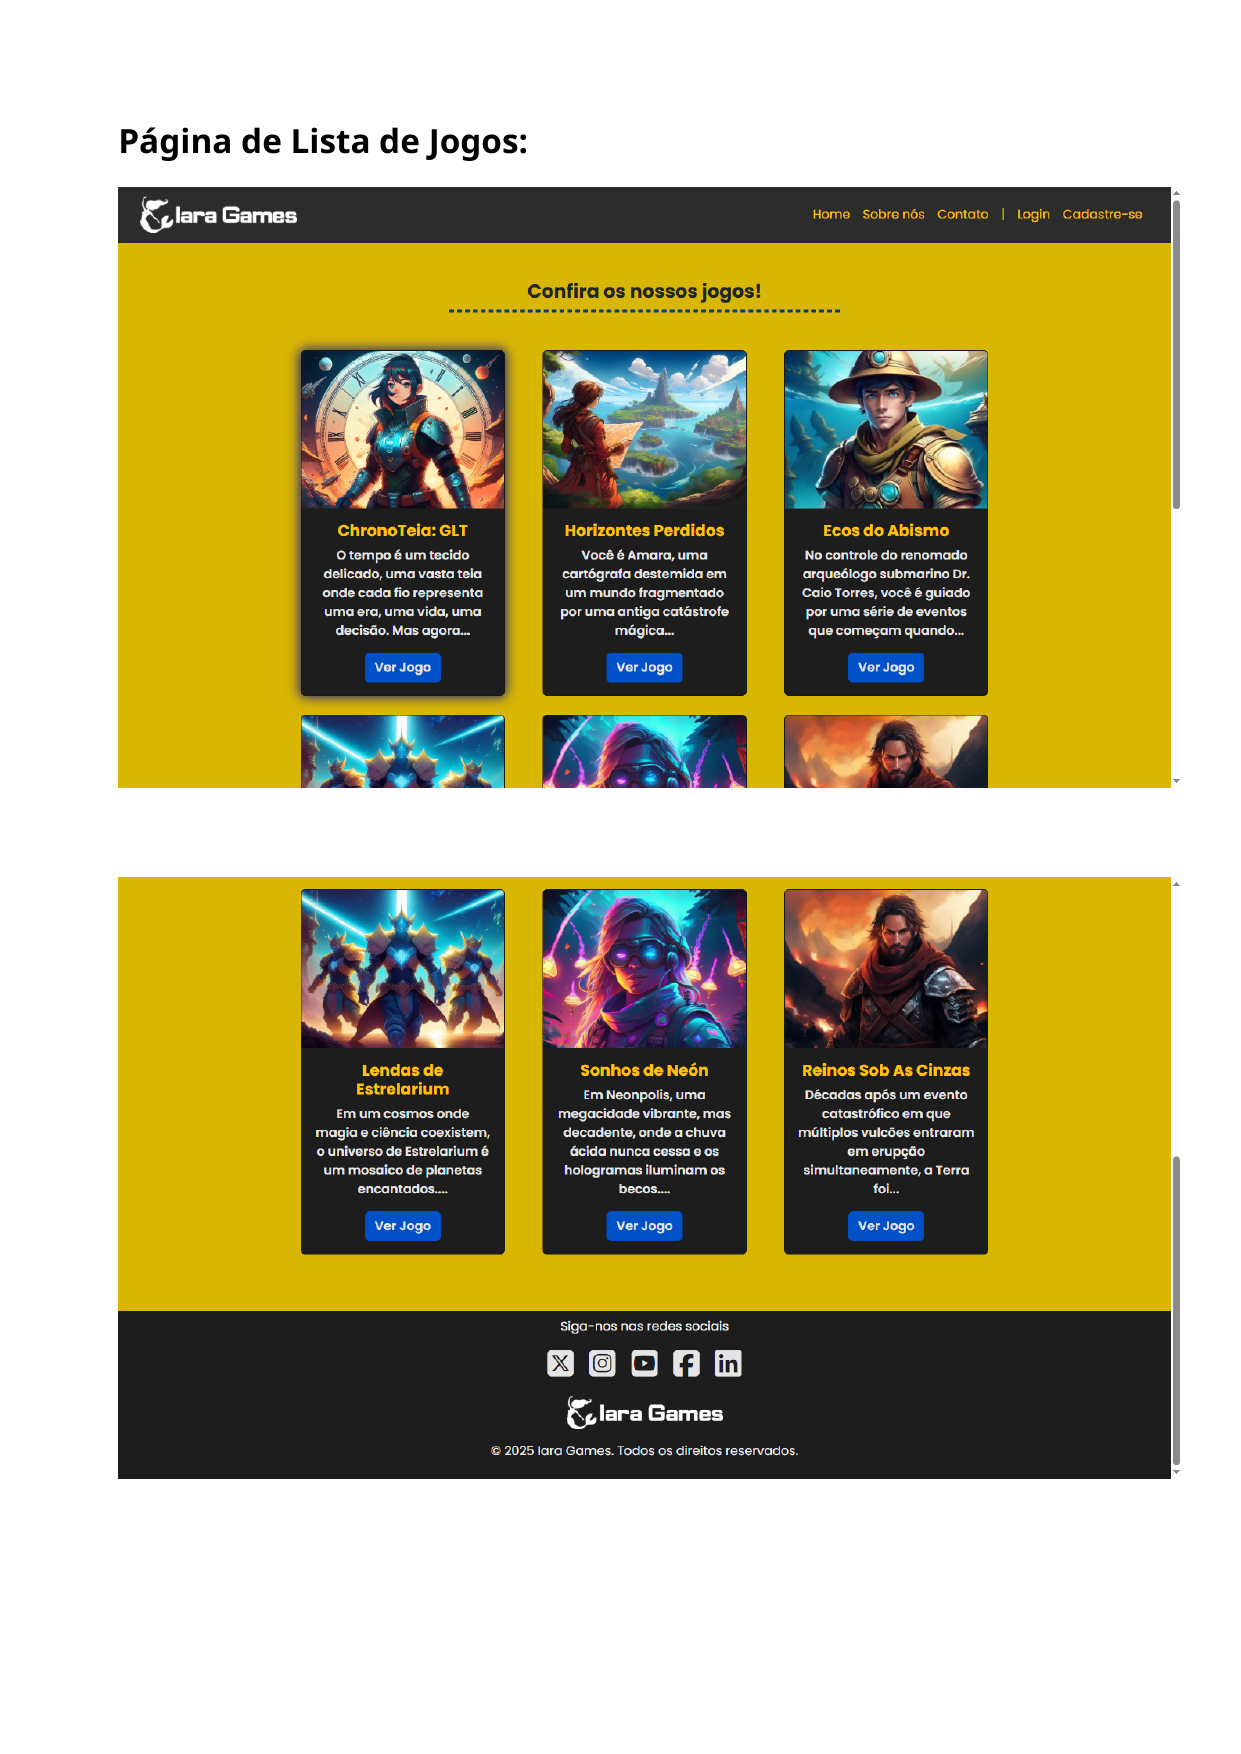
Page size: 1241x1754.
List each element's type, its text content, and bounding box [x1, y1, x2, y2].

text Página de Lista de Jogos: [118, 118, 1181, 163]
picture [118, 187, 1182, 788]
picture [118, 877, 1182, 1479]
